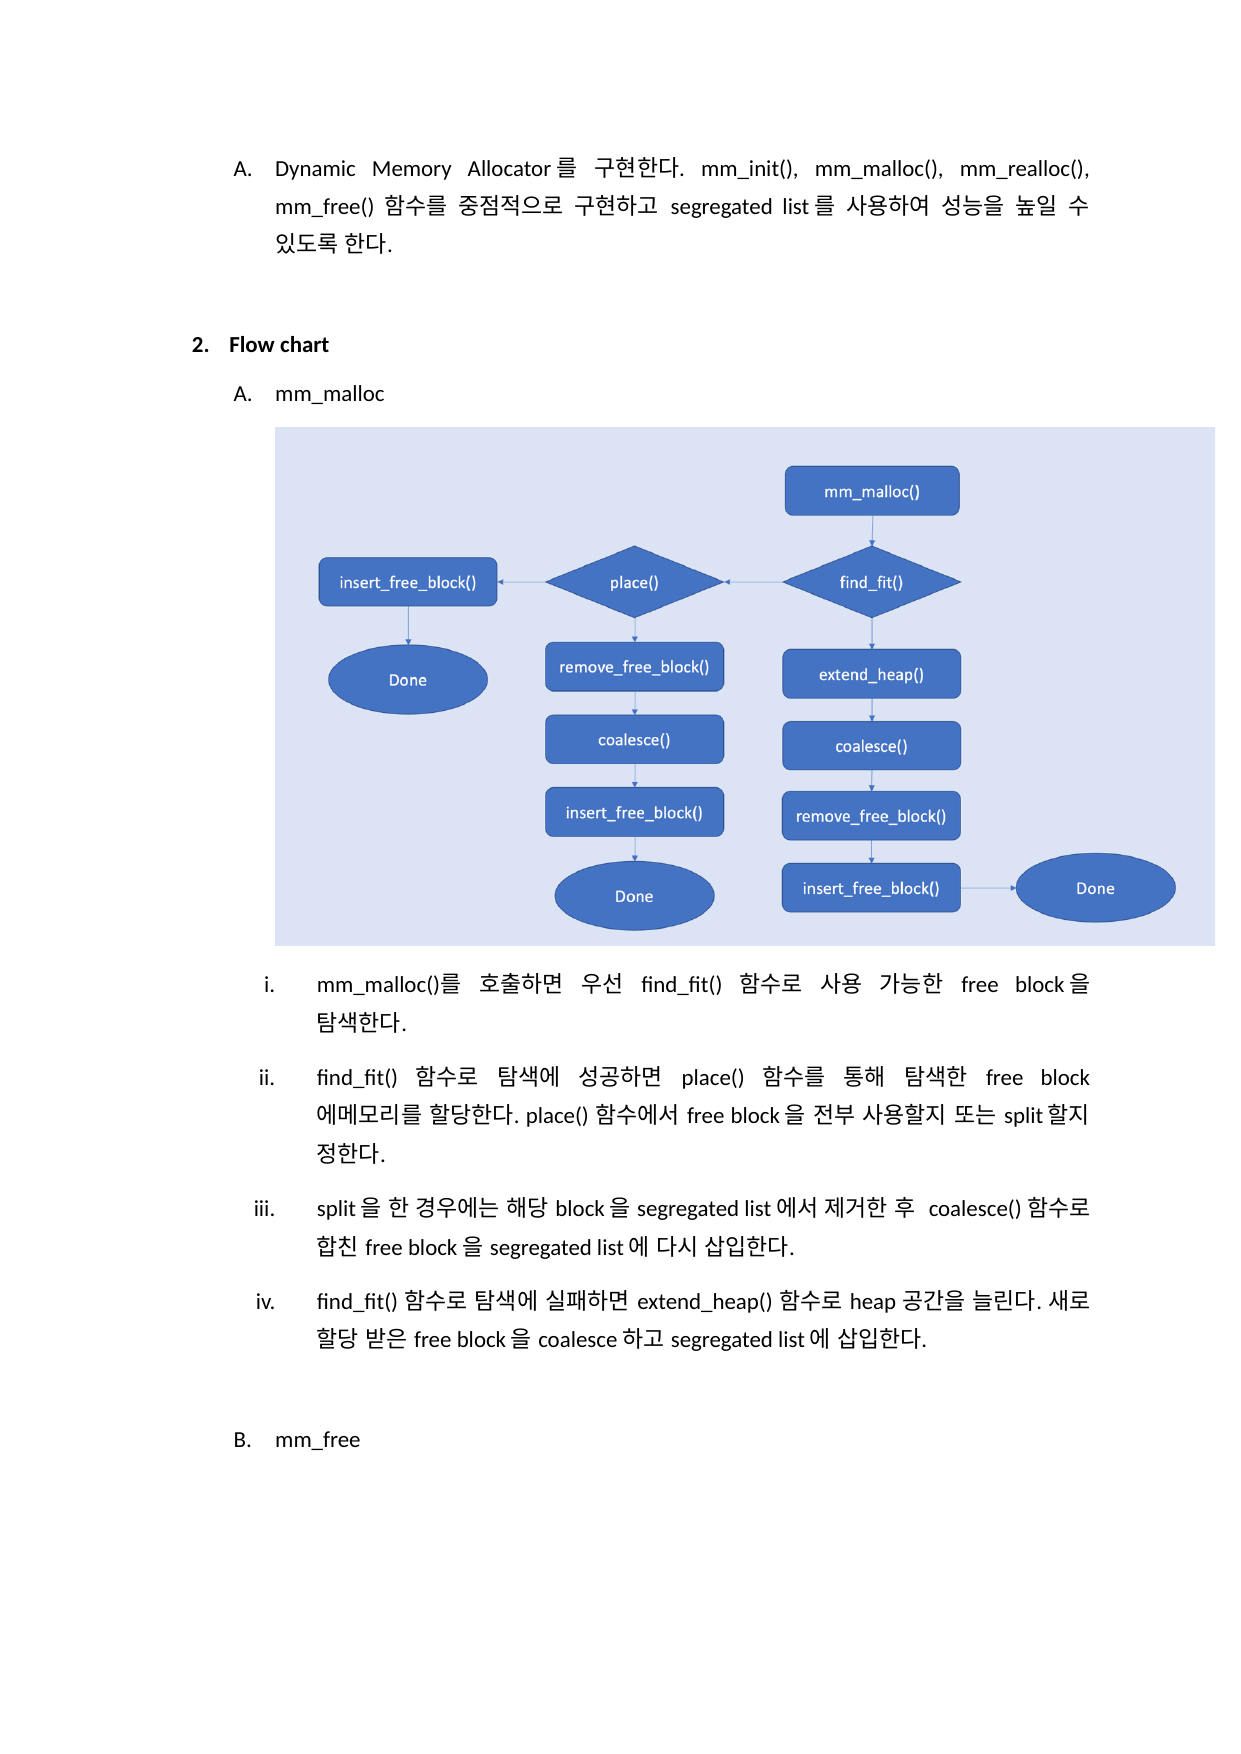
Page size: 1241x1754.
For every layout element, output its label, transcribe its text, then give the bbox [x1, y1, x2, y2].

list Flow chart [192, 330, 1090, 358]
list mm_free [233, 1425, 1090, 1453]
list mm_malloc [233, 379, 1090, 407]
list find_fit() 함수로 탐색에 실패하면 extend_heap() 함수로 heap 공간을 늘린다. 새로 할당 받은 free block을 coalesce하고 segregated list에 삽입한다. [275, 1283, 1090, 1354]
list split을 한 경우에는 해당 block을 segregated list에서 제거한 후 coalesce() 함수로 합친 free block을 segregated list에 다시 삽입한다. [275, 1190, 1090, 1262]
picture [275, 427, 1216, 946]
list find_fit() 함수로 탐색에 성공하면 place() 함수를 통해 탐색한 free block에메모리를 할당한다. place() 함수에서 free block을 전부 사용할지 또는 split할지 정한다. [275, 1059, 1090, 1169]
list Dynamic Memory Allocator를 구현한다. mm_init(), mm_malloc(), mm_realloc(), mm_free() 함수를 중점적으로 구현하고 segregated list를 사용하여 성능을 높일 수 있도록 한다. [233, 150, 1090, 259]
list mm_malloc()를 호출하면 우선 find_fit() 함수로 사용 가능한 free block을 탐색한다. [275, 966, 1090, 1038]
